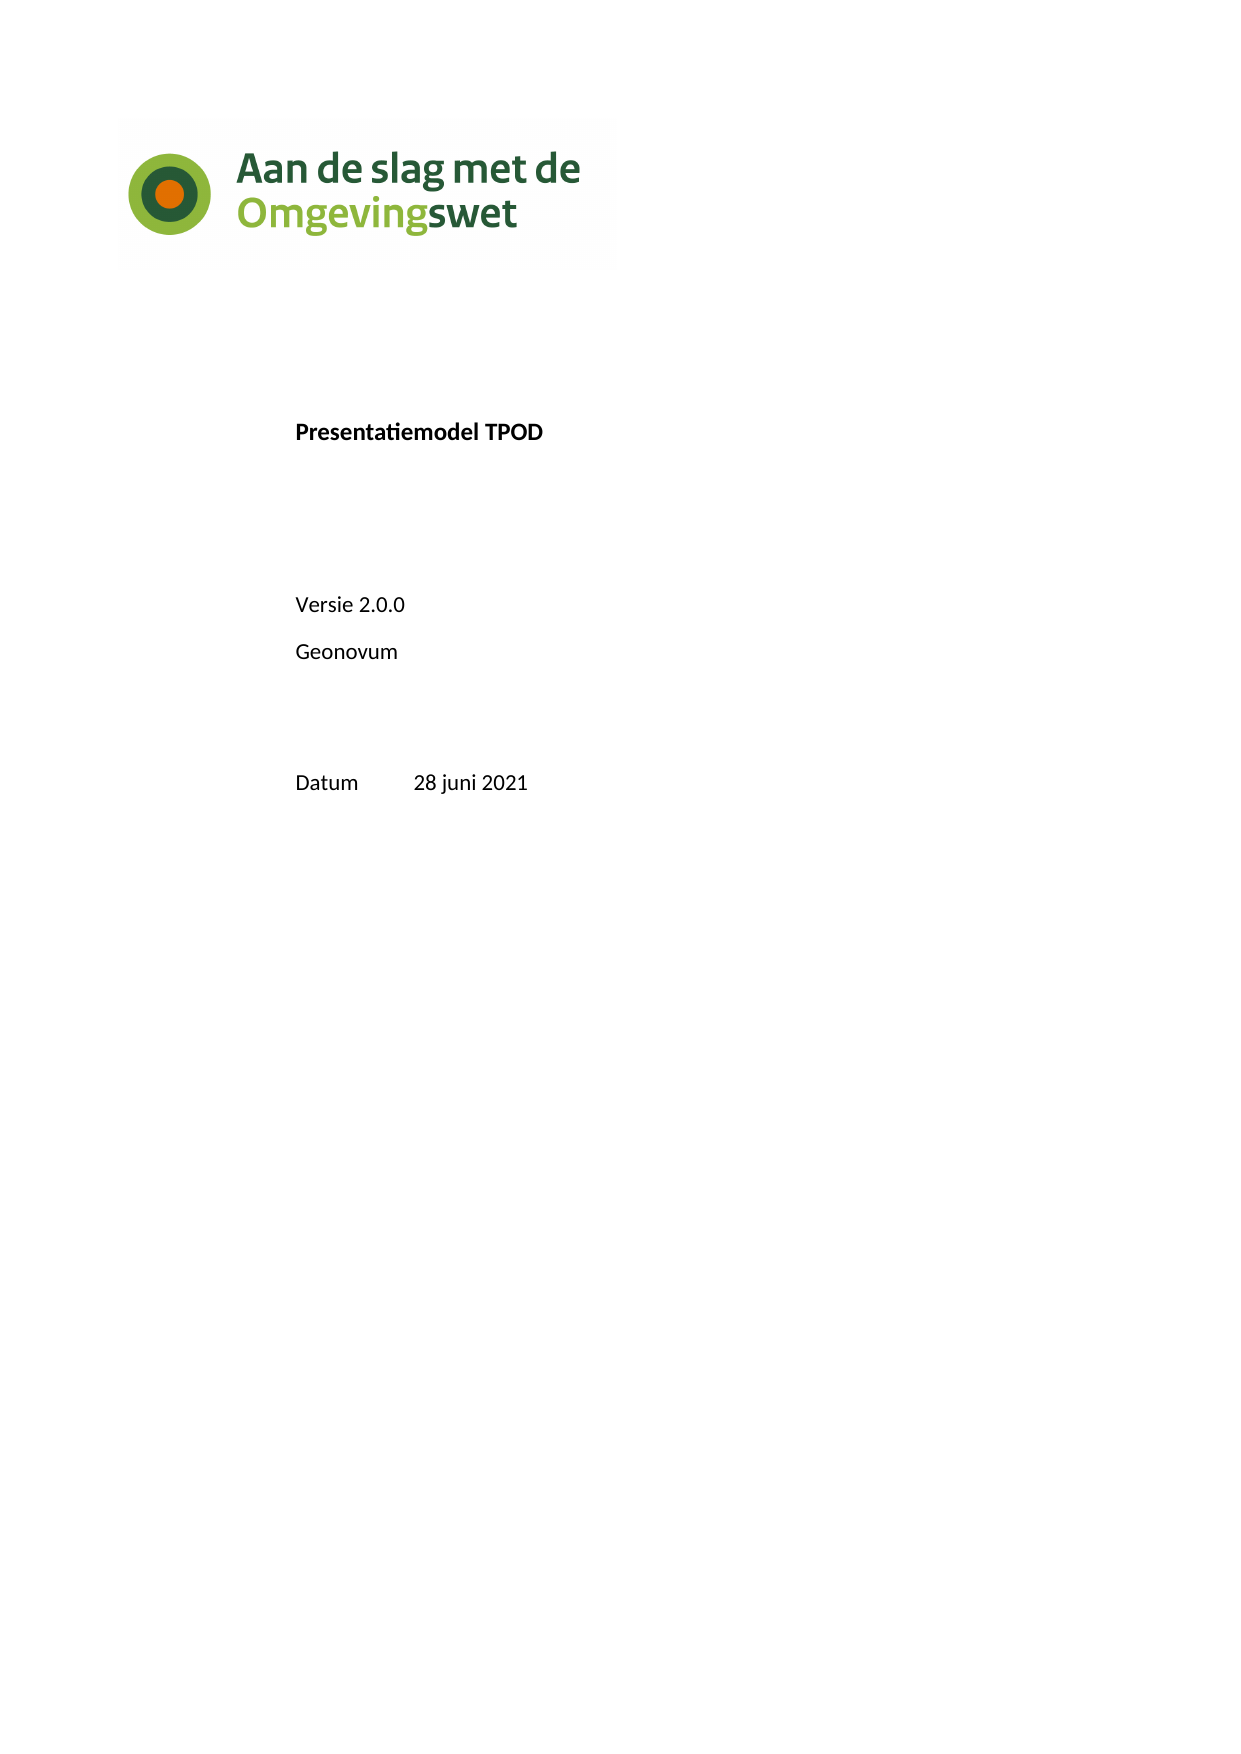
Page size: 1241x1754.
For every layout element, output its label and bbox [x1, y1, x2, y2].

picture [118, 118, 618, 270]
